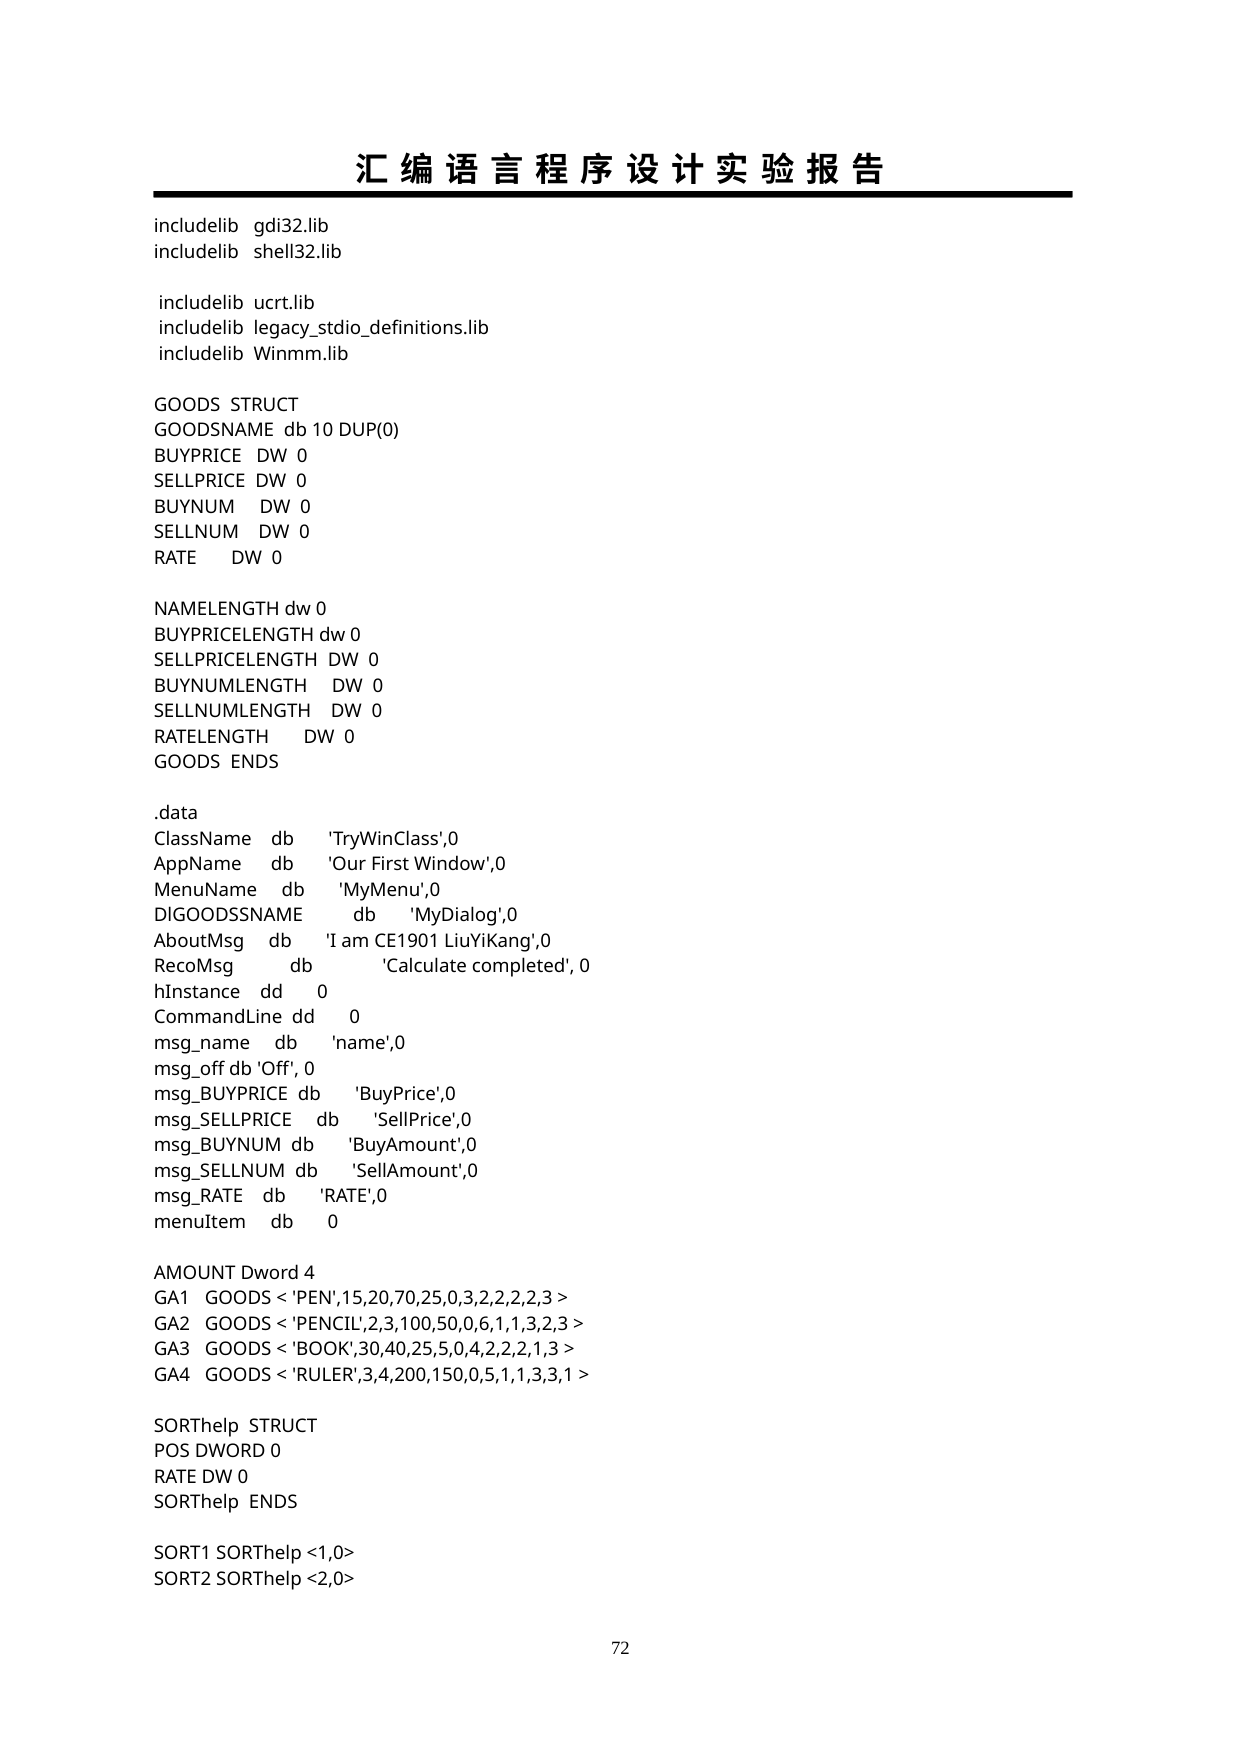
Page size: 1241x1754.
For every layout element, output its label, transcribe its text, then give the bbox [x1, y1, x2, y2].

text msg_SELLNUM db 'SellAmount',0 [153, 1157, 1087, 1182]
text AMOUNT Dword 4 [153, 1259, 1087, 1284]
text msg_name db 'name',0 [153, 1029, 1087, 1055]
text SORT2 SORThelp <2,0> [153, 1565, 1087, 1591]
text includelib legacy_stdio_definitions.lib [153, 315, 1087, 340]
text msg_BUYNUM db 'BuyAmount',0 [153, 1131, 1087, 1157]
text hInstance dd 0 [153, 978, 1087, 1004]
text .data [153, 799, 1087, 825]
text menuItem db 0 [153, 1208, 1087, 1233]
text BUYPRICELENGTH dw 0 [153, 621, 1087, 646]
text msg_SELLPRICE db 'SellPrice',0 [153, 1106, 1087, 1131]
text includelib ucrt.lib [153, 289, 1087, 315]
text SELLPRICE DW 0 [153, 468, 1087, 493]
text GOODS STRUCT [153, 391, 1087, 417]
text RATE DW 0 [153, 544, 1087, 570]
text RecoMsg db 'Calculate completed', 0 [153, 953, 1087, 978]
text NAMELENGTH dw 0 [153, 595, 1087, 621]
text SELLNUMLENGTH DW 0 [153, 697, 1087, 723]
text AboutMsg db 'I am CE1901 LiuYiKang',0 [153, 927, 1087, 953]
text GA4 GOODS < 'RULER',3,4,200,150,0,5,1,1,3,3,1 > [153, 1361, 1087, 1387]
text MenuName db 'MyMenu',0 [153, 876, 1087, 902]
text SORT1 SORThelp <1,0> [153, 1540, 1087, 1565]
text SORThelp ENDS [153, 1489, 1087, 1514]
text ClassName db 'TryWinClass',0 [153, 825, 1087, 851]
text CommandLine dd 0 [153, 1004, 1087, 1029]
text includelib shell32.lib [153, 238, 1087, 264]
text GA2 GOODS < 'PENCIL',2,3,100,50,0,6,1,1,3,2,3 > [153, 1310, 1087, 1336]
text GOODSNAME db 10 DUP(0) [153, 417, 1087, 442]
text BUYNUMLENGTH DW 0 [153, 672, 1087, 697]
text SORThelp STRUCT [153, 1412, 1087, 1438]
text includelib gdi32.lib [153, 213, 1087, 238]
text SELLNUM DW 0 [153, 519, 1087, 544]
text RATELENGTH DW 0 [153, 723, 1087, 748]
text msg_off db 'Off', 0 [153, 1055, 1087, 1080]
text GA3 GOODS < 'BOOK',30,40,25,5,0,4,2,2,2,1,3 > [153, 1336, 1087, 1361]
text includelib Winmm.lib [153, 340, 1087, 366]
text GA1 GOODS < 'PEN',15,20,70,25,0,3,2,2,2,2,3 > [153, 1284, 1087, 1310]
text GOODS ENDS [153, 748, 1087, 774]
text DlGOODSSNAME db 'MyDialog',0 [153, 902, 1087, 927]
text msg_BUYPRICE db 'BuyPrice',0 [153, 1080, 1087, 1106]
text BUYPRICE DW 0 [153, 442, 1087, 468]
text SELLPRICELENGTH DW 0 [153, 646, 1087, 672]
text AppName db 'Our First Window',0 [153, 851, 1087, 876]
text POS DWORD 0 [153, 1438, 1087, 1463]
text msg_RATE db 'RATE',0 [153, 1182, 1087, 1208]
text BUYNUM DW 0 [153, 493, 1087, 519]
text RATE DW 0 [153, 1463, 1087, 1489]
